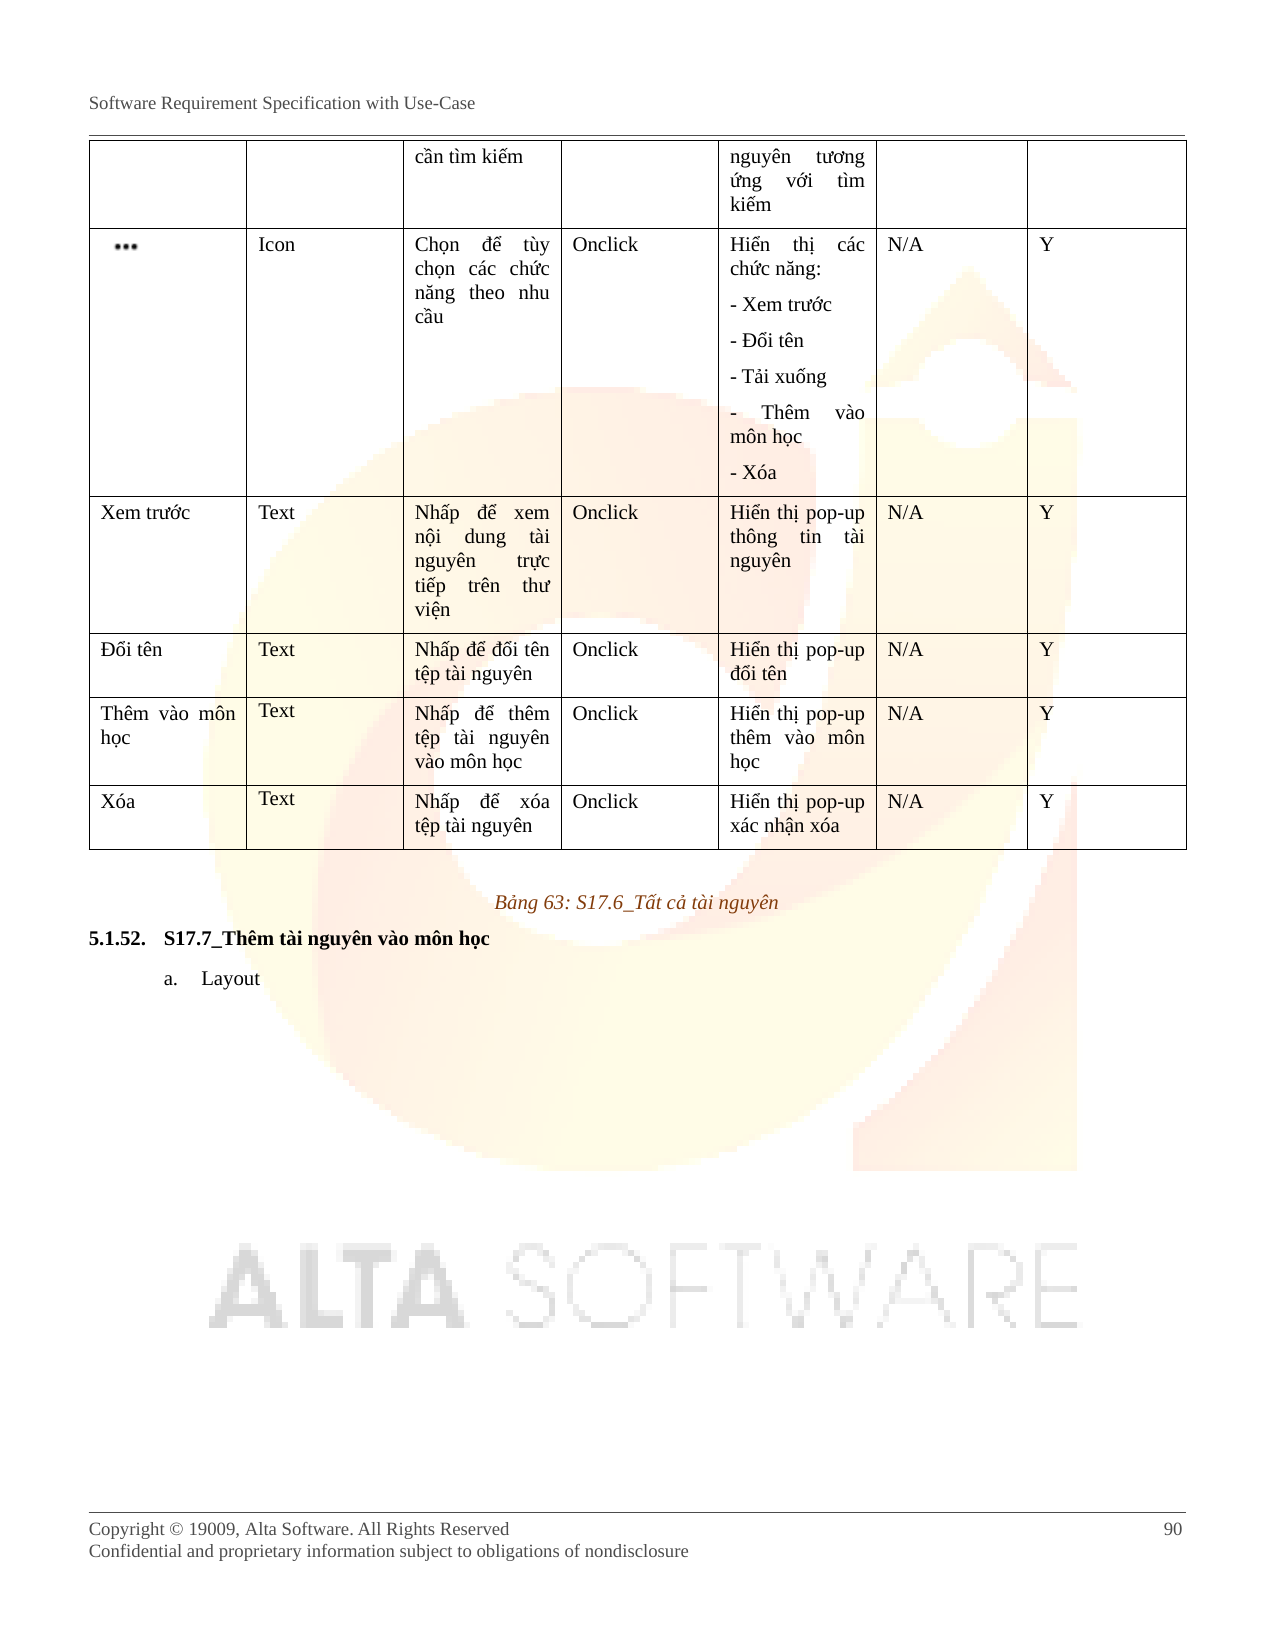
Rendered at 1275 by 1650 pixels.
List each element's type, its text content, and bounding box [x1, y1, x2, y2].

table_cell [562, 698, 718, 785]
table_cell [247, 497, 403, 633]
subtitle S17.7_Thêm tài nguyên vào môn học [88, 926, 1186, 950]
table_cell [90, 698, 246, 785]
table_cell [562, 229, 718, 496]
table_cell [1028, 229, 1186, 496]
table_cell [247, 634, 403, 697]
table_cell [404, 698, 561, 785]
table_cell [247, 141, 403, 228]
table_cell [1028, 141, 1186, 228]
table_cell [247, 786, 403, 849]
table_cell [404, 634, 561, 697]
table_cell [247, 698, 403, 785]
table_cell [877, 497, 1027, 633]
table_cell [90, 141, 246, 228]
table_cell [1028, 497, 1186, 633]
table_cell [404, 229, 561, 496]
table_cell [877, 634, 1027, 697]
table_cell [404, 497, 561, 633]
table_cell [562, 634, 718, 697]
picture [100, 231, 151, 259]
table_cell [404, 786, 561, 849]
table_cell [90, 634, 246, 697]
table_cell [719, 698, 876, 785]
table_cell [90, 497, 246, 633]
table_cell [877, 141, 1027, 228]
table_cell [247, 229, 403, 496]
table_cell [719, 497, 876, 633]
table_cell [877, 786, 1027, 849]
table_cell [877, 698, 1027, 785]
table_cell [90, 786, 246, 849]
text Bảng 63: S17.6_Tất cả tài nguyên [88, 890, 1186, 914]
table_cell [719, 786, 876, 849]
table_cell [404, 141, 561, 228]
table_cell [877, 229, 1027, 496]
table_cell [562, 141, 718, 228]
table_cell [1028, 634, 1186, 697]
list Layout [163, 965, 1186, 989]
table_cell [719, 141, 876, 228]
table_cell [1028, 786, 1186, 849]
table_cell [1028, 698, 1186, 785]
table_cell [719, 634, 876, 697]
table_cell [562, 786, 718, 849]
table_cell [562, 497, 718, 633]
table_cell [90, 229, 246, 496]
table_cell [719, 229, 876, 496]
